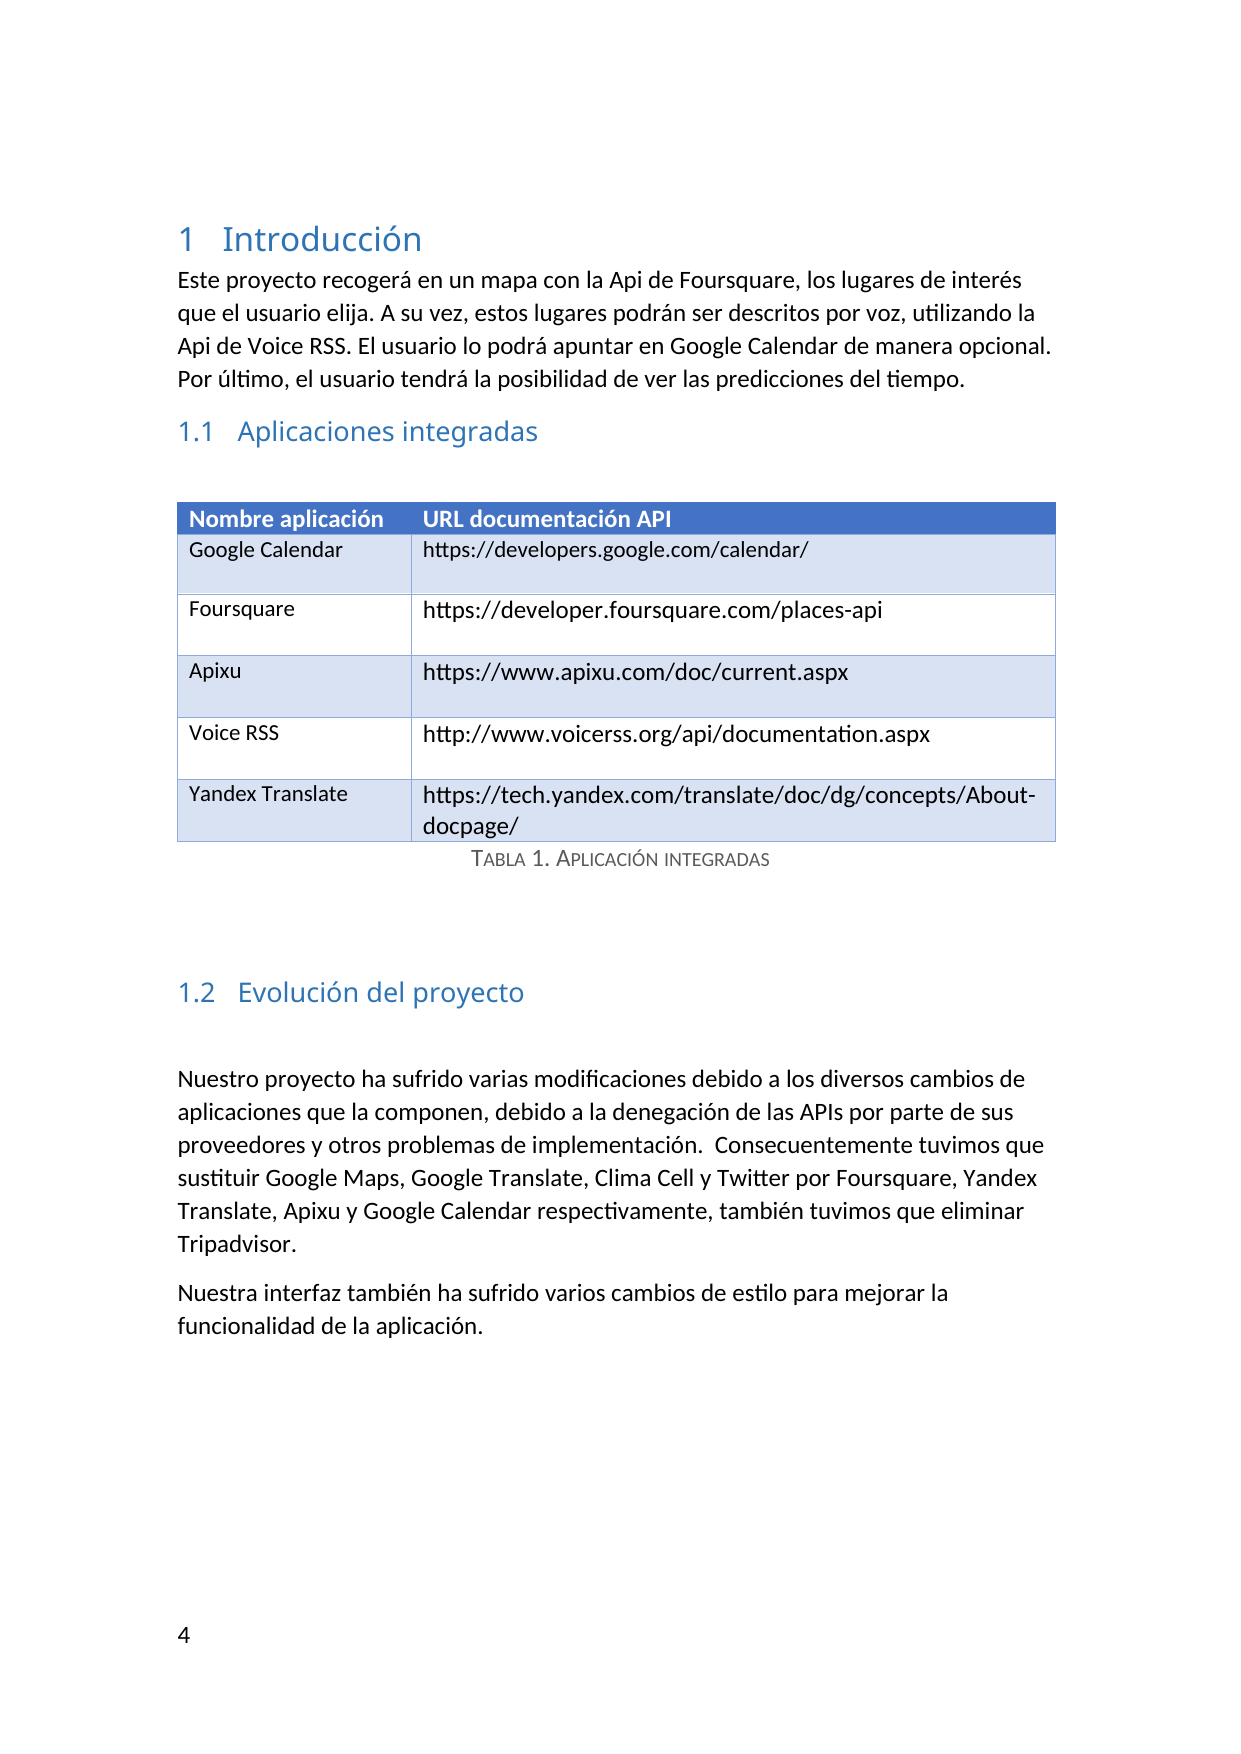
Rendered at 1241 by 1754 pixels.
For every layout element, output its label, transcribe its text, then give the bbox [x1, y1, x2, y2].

table_cell http://www.voicerss.org/api/documentation.aspx [412, 718, 1055, 778]
table_header URL documentación API [412, 503, 1055, 534]
text Este proyecto recogerá en un mapa con la Api de Foursquare, los lugares de interés que el usuario elija. A su vez, estos lugares podrán ser descritos por voz, utilizando la Api de Voice RSS. El usuario lo podrá apuntar en Google Calendar de manera opcional. Por último, el usuario tendrá la posibilidad de ver las predicciones del tiempo. [177, 264, 1063, 394]
subtitle Evolución del proyecto [177, 974, 1063, 1011]
table_cell Voice RSS [178, 718, 411, 778]
table_cell https://tech.yandex.com/translate/doc/dg/concepts/About-docpage/ [412, 780, 1055, 841]
table_cell Yandex Translate [178, 780, 411, 841]
text Nuestra interfaz también ha sufrido varios cambios de estilo para mejorar la funcionalidad de la aplicación. [177, 1277, 1063, 1341]
text Tabla 1. Aplicación integradas [177, 842, 1063, 872]
table_cell Apixu [178, 656, 411, 717]
subtitle Aplicaciones integradas [177, 413, 1063, 449]
table_cell Google Calendar [178, 535, 411, 593]
table_header Nombre aplicación [178, 503, 411, 534]
subtitle Introducción [177, 215, 1063, 261]
table_cell Foursquare [178, 595, 411, 655]
table_cell https://developers.google.com/calendar/ [412, 535, 1055, 593]
table_cell https://developer.foursquare.com/places-api [412, 595, 1055, 655]
text Nuestro proyecto ha sufrido varias modificaciones debido a los diversos cambios de aplicaciones que la componen, debido a la denegación de las APIs por parte de sus proveedores y otros problemas de implementación. Consecuentemente tuvimos que sustituir Google Maps, Google Translate, Clima Cell y Twitter por Foursquare, Yandex Translate, Apixu y Google Calendar respectivamente, también tuvimos que eliminar Tripadvisor. [177, 1063, 1063, 1258]
table_cell https://www.apixu.com/doc/current.aspx [412, 656, 1055, 717]
